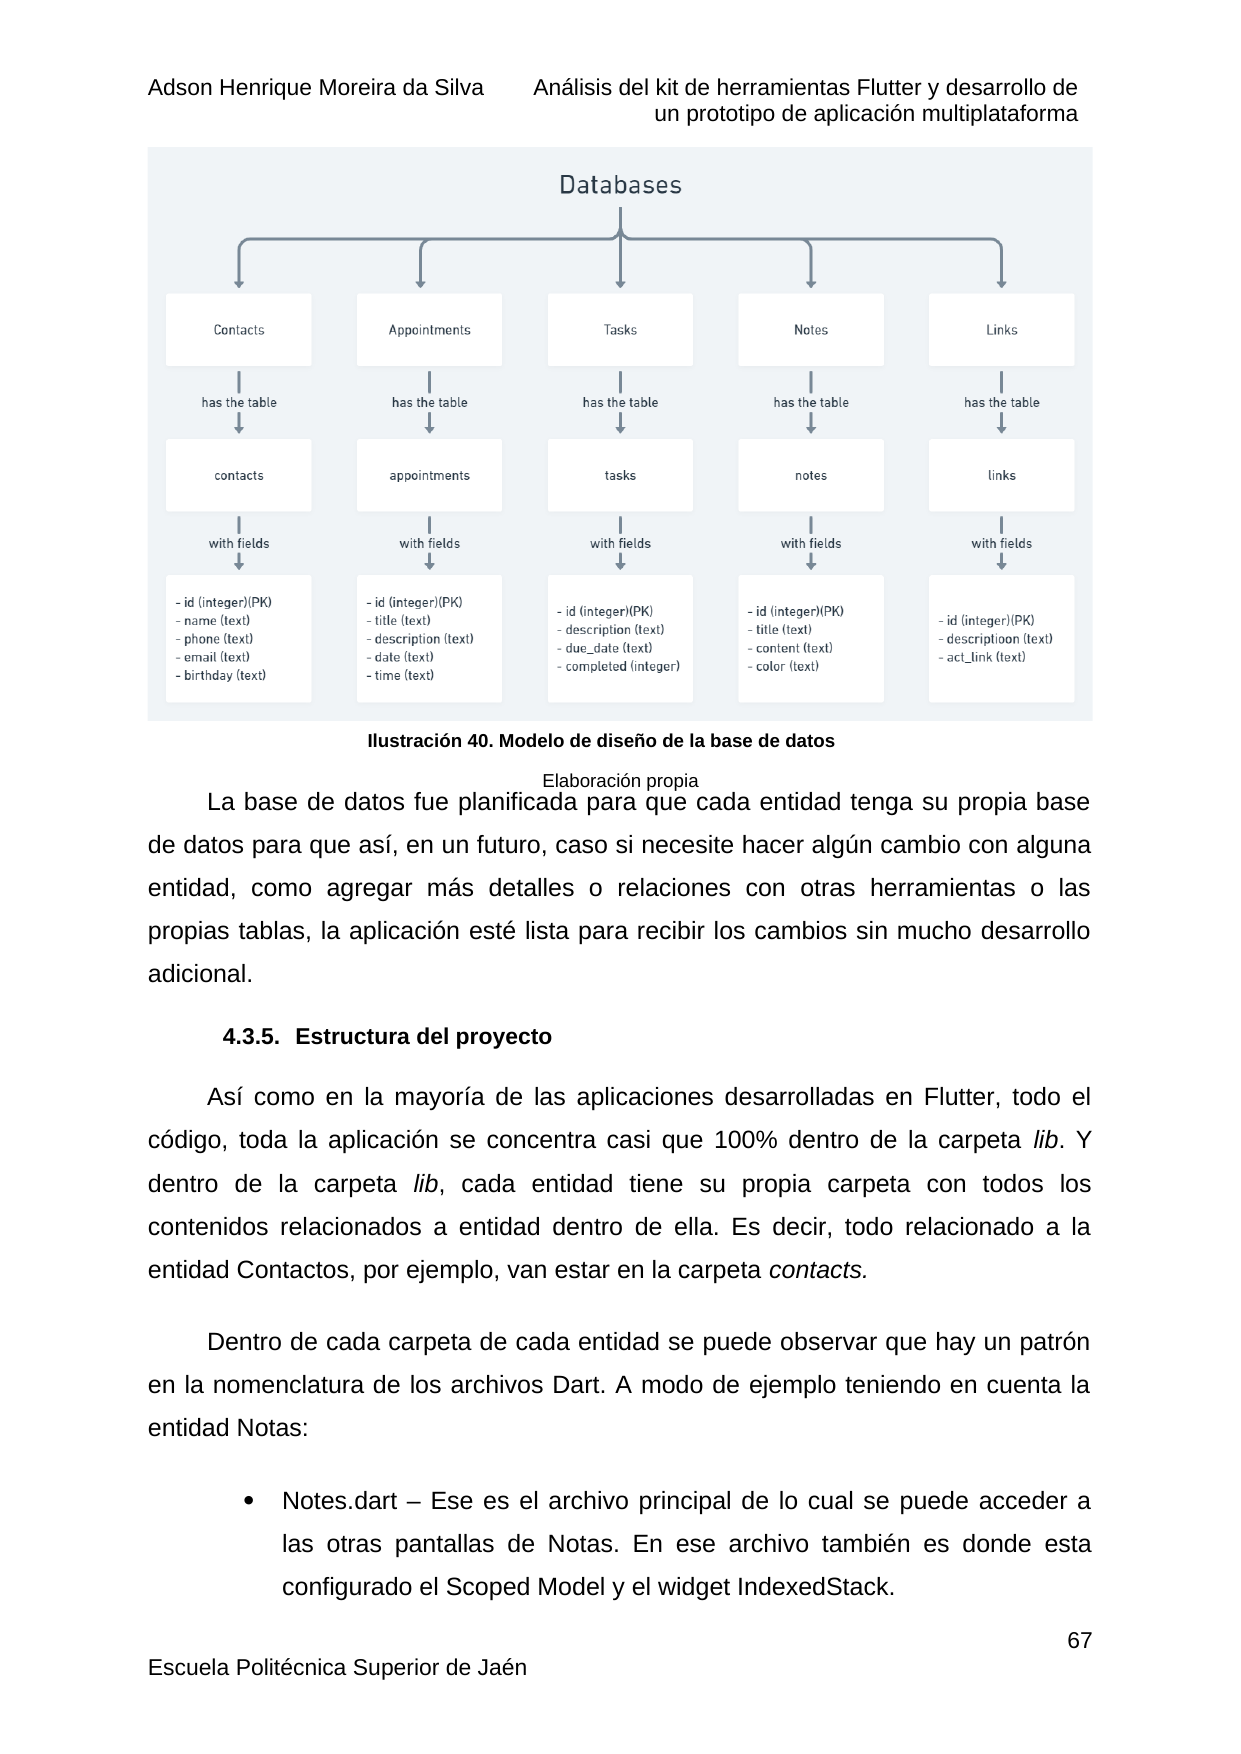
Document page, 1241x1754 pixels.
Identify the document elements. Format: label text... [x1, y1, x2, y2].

subtitle Estructura del proyecto [223, 1023, 1092, 1049]
text Así como en la mayoría de las aplicaciones desarrolladas en Flutter, todo el código, toda la aplicación se concentra casi que 100% dentro de la carpeta lib. Y dentro de la carpeta lib, cada entidad tiene su propia carpeta con todos los contenidos relacionados a entidad dentro de ella. Es decir, todo relacionado a la entidad Contactos, por ejemplo, van estar en la carpeta contacts. [148, 1082, 1092, 1283]
list Notes.dart – Ese es el archivo principal de lo cual se puede acceder a las otras pantallas de Notas. En ese archivo también es donde esta configurado el Scoped Model y el widget IndexedStack. [244, 1486, 1092, 1601]
picture [147, 147, 1093, 721]
text Dentro de cada carpeta de cada entidad se puede observar que hay un patrón en la nomenclatura de los archivos Dart. A modo de ejemplo teniendo en cuenta la entidad Notas: [148, 1327, 1092, 1442]
text La base de datos fue planificada para que cada entidad tenga su propia base de datos para que así, en un futuro, caso si necesite hacer algún cambio con alguna entidad, como agregar más detalles o relaciones con otras herramientas o las propias tablas, la aplicación esté lista para recibir los cambios sin mucho desarrollo adicional. [148, 721, 1092, 988]
